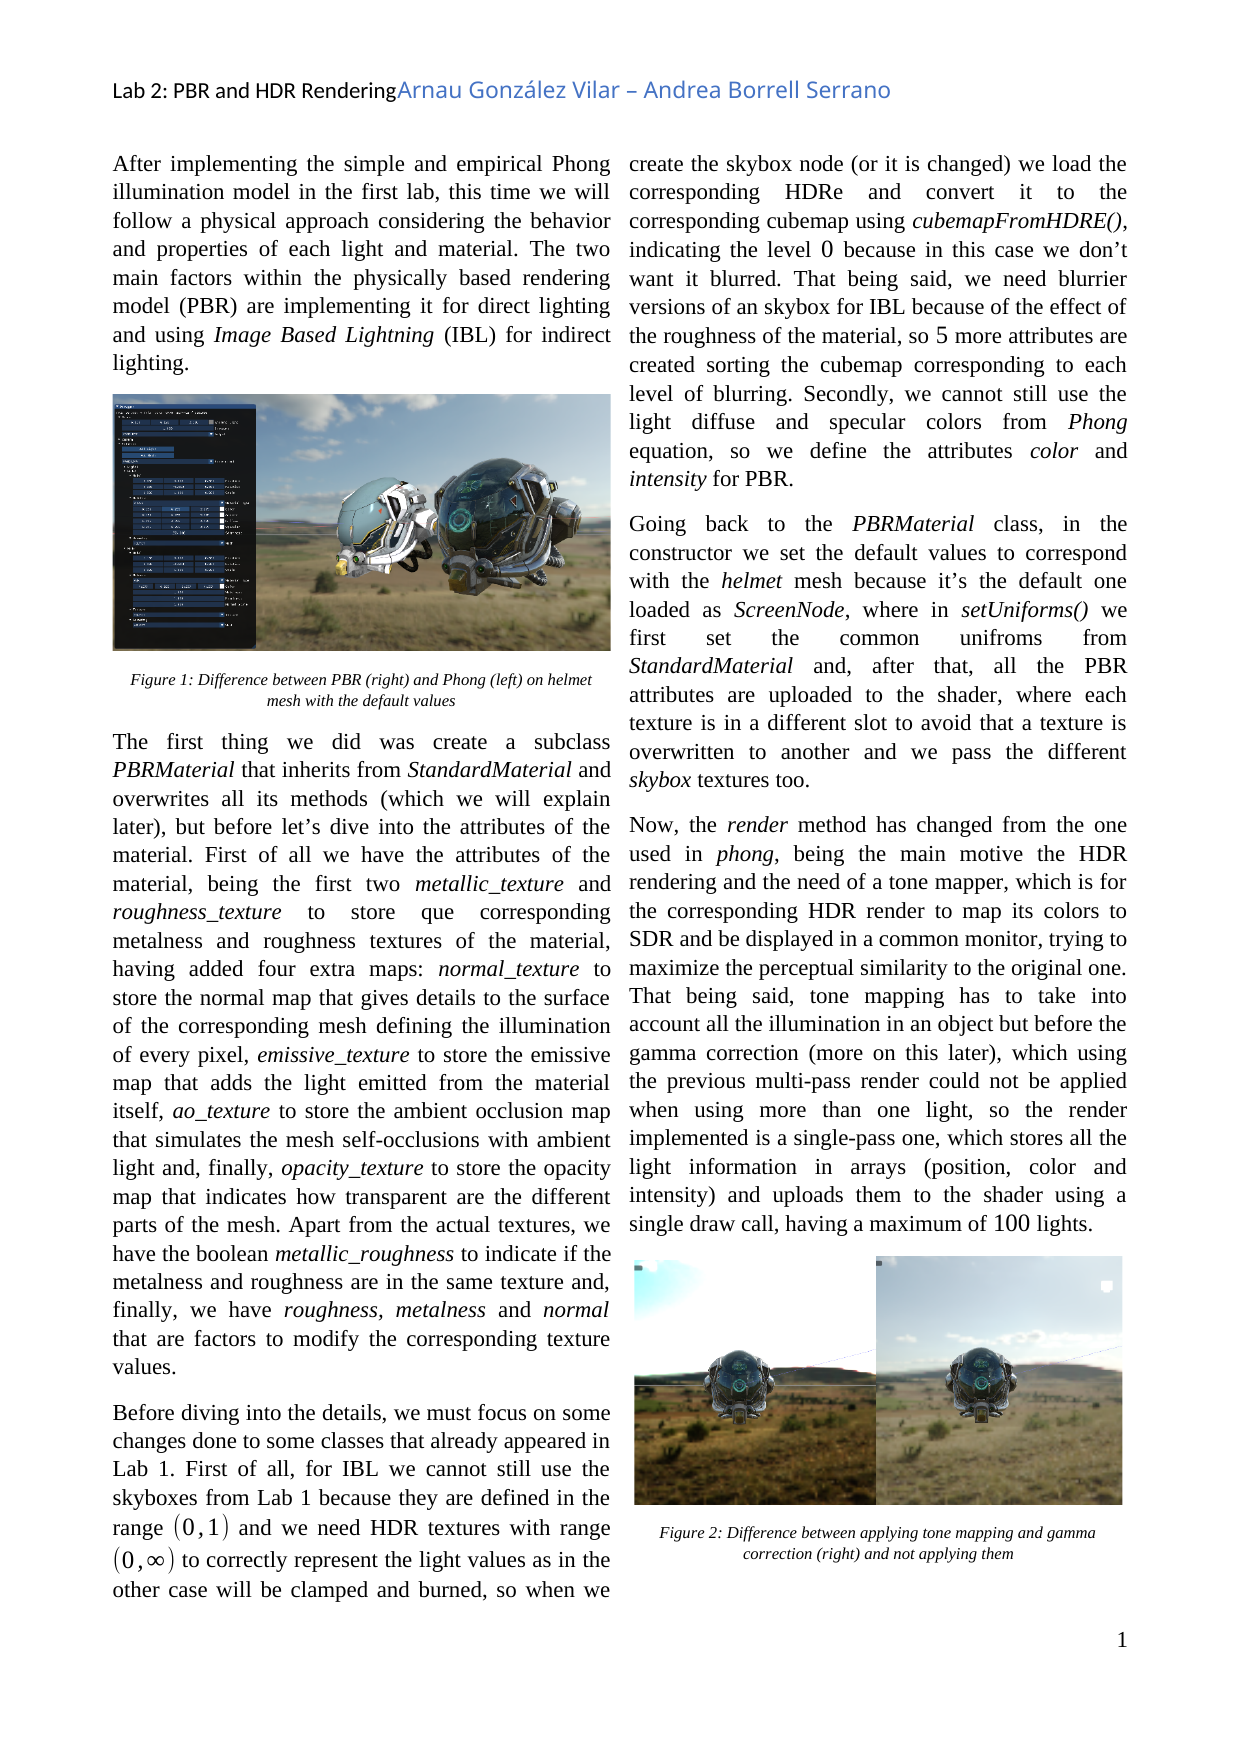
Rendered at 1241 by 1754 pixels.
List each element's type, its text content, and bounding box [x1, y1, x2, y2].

text Before diving into the details, we must focus on some changes done to some classes that already appeared in Lab 1. First of all, for IBL we cannot still use the skyboxes from Lab 1 because they are defined in the range and we need HDR textures with range to correctly represent the light values as in the other case will be clamped and burned, so when we create the skybox node (or it is changed) we load the corresponding HDRe and convert it to the corresponding cubemap using cubemapFromHDRE(), indicating the level because in this case we don’t want it blurred. That being said, we need blurrier versions of an skybox for IBL because of the effect of the roughness of the material, so more attributes are created sorting the cubemap corresponding to each level of blurring. Secondly, we cannot still use the light diffuse and specular colors from Phong equation, so we define the attributes color and intensity for PBR. [629, 150, 1128, 492]
text After implementing the simple and empirical Phong illumination model in the first lab, this time we will follow a physical approach considering the behavior and properties of each light and material. The two main factors within the physically based rendering model (PBR) are implementing it for direct lighting and using Image Based Lightning (IBL) for indirect lighting. [112, 150, 611, 375]
picture [634, 1256, 1123, 1505]
picture [112, 394, 611, 651]
text Before diving into the details, we must focus on some changes done to some classes that already appeared in Lab 1. First of all, for IBL we cannot still use the skyboxes from Lab 1 because they are defined in the range and we need HDR textures with range to correctly represent the light values as in the other case will be clamped and burned, so when we create the skybox node (or it is changed) we load the corresponding HDRe and convert it to the corresponding cubemap using cubemapFromHDRE(), indicating the level because in this case we don’t want it blurred. That being said, we need blurrier versions of an skybox for IBL because of the effect of the roughness of the material, so more attributes are created sorting the cubemap corresponding to each level of blurring. Secondly, we cannot still use the light diffuse and specular colors from Phong equation, so we define the attributes color and intensity for PBR. [112, 1398, 611, 1603]
text The first thing we did was create a subclass PBRMaterial that inherits from StandardMaterial and overwrites all its methods (which we will explain later), but before let’s dive into the attributes of the material. First of all we have the attributes of the material, being the first two metallic_texture and roughness_texture to store que corresponding metalness and roughness textures of the material, having added four extra maps: normal_texture to store the normal map that gives details to the surface of the corresponding mesh defining the illumination of every pixel, emissive_texture to store the emissive map that adds the light emitted from the material itself, ao_texture to store the ambient occlusion map that simulates the mesh self-occlusions with ambient light and, finally, opacity_texture to store the opacity map that indicates how transparent are the different parts of the mesh. Apart from the actual textures, we have the boolean metallic_roughness to indicate if the metalness and roughness are in the same texture and, finally, we have roughness, metalness and normal that are factors to modify the corresponding texture values. [112, 728, 611, 1380]
text Now, the render method has changed from the one used in phong, being the main motive the HDR rendering and the need of a tone mapper, which is for the corresponding HDR render to map its colors to SDR and be displayed in a common monitor, trying to maximize the perceptual similarity to the original one. That being said, tone mapping has to take into account all the illumination in an object but before the gamma correction (more on this later), which using the previous multi-pass render could not be applied when using more than one light, so the render implemented is a single-pass one, which stores all the light information in arrays (position, color and intensity) and uploads them to the shader using a single draw call, having a maximum of lights. [629, 811, 1128, 1237]
text Figure 1: Difference between PBR (right) and Phong (left) on helmet mesh with the default values [112, 670, 611, 710]
text Going back to the PBRMaterial class, in the constructor we set the default values to correspond with the helmet mesh because it’s the default one loaded as ScreenNode, where in setUniforms() we first set the common unifroms from StandardMaterial and, after that, all the PBR attributes are uploaded to the shader, where each texture is in a different slot to avoid that a texture is overwritten to another and we pass the different skybox textures too. [629, 510, 1128, 793]
text Figure 2: Difference between applying tone mapping and gamma correction (right) and not applying them [629, 1523, 1128, 1563]
